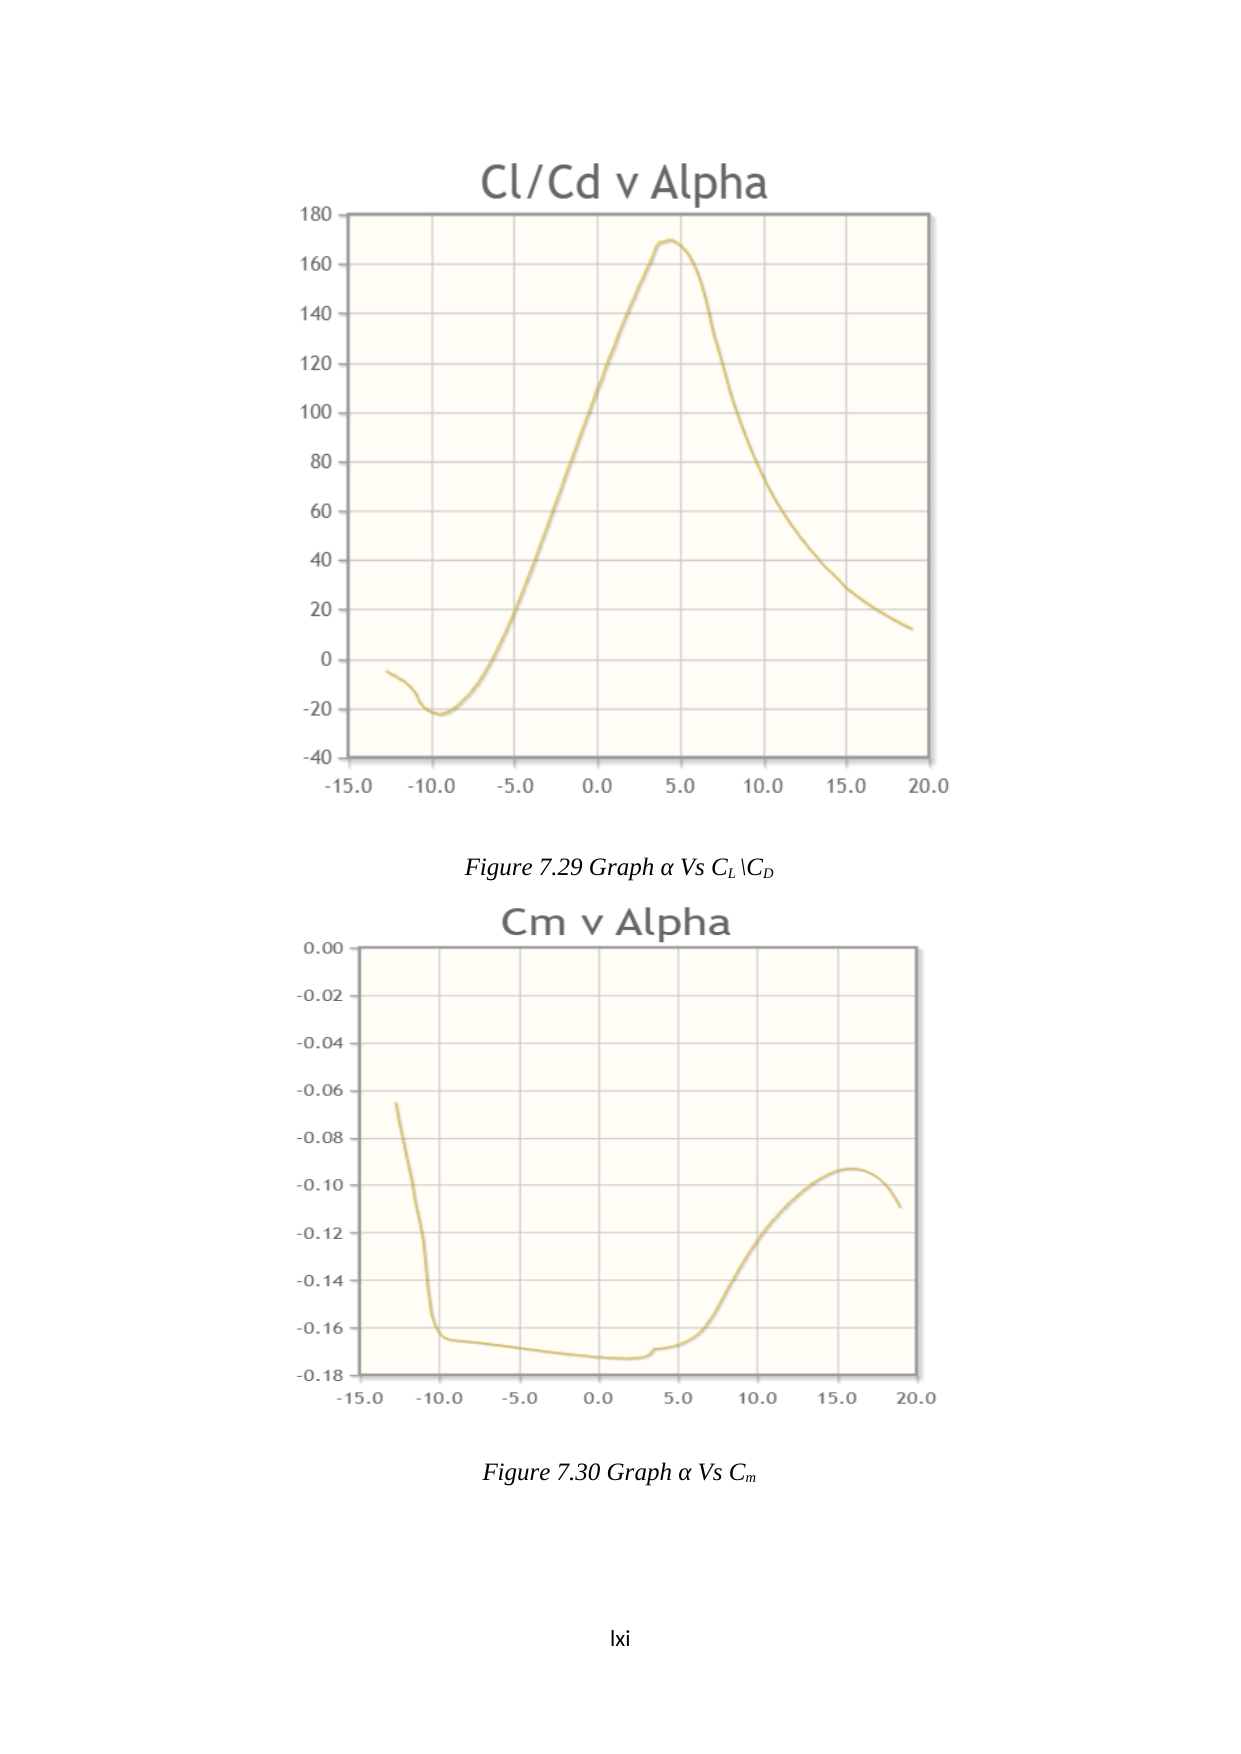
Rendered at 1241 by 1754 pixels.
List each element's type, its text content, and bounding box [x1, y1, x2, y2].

text Figure 7.29 Graph α Vs CL \CD [150, 852, 1090, 881]
text Figure 7.30 Graph α Vs Cm [150, 1457, 1090, 1486]
picture [289, 150, 952, 810]
picture [285, 898, 955, 1414]
